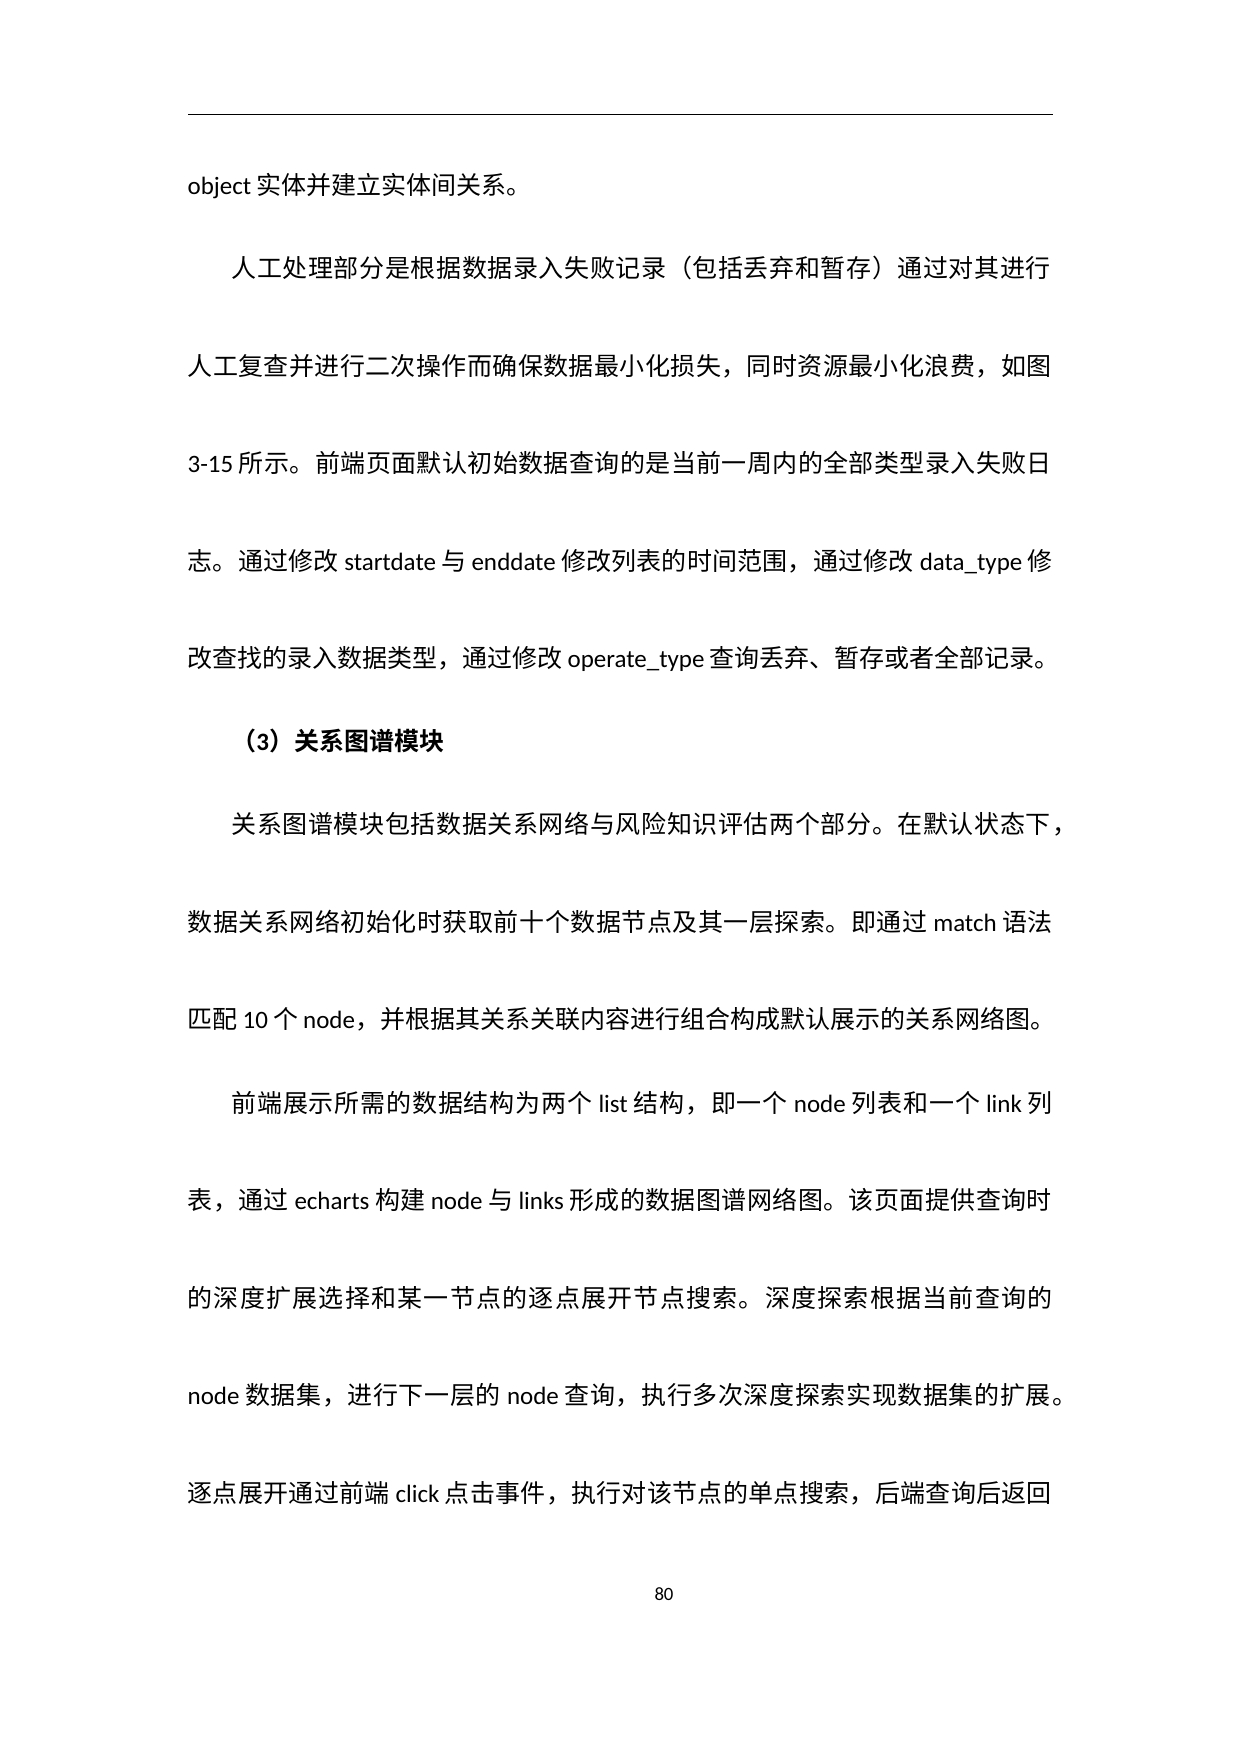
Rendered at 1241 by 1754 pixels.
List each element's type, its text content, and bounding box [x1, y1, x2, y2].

text 关系图谱模块包括数据关系网络与风险知识评估两个部分。在默认状态下，数据关系网络初始化时获取前十个数据节点及其一层探索。即通过match语法匹配10个node，并根据其关系关联内容进行组合构成默认展示的关系网络图。 [187, 791, 1053, 1051]
text 人工处理部分是根据数据录入失败记录（包括丢弃和暂存）通过对其进行人工复查并进行二次操作而确保数据最小化损失，同时资源最小化浪费，如图3-15所示。前端页面默认初始数据查询的是当前一周内的全部类型录入失败日志。通过修改startdate与enddate修改列表的时间范围，通过修改data_type修改查找的录入数据类型，通过修改operate_type查询丢弃、暂存或者全部记录。 [187, 234, 1053, 689]
text （3）关系图谱模块 [187, 707, 1053, 772]
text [187, 151, 1053, 216]
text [187, 1069, 1053, 1524]
